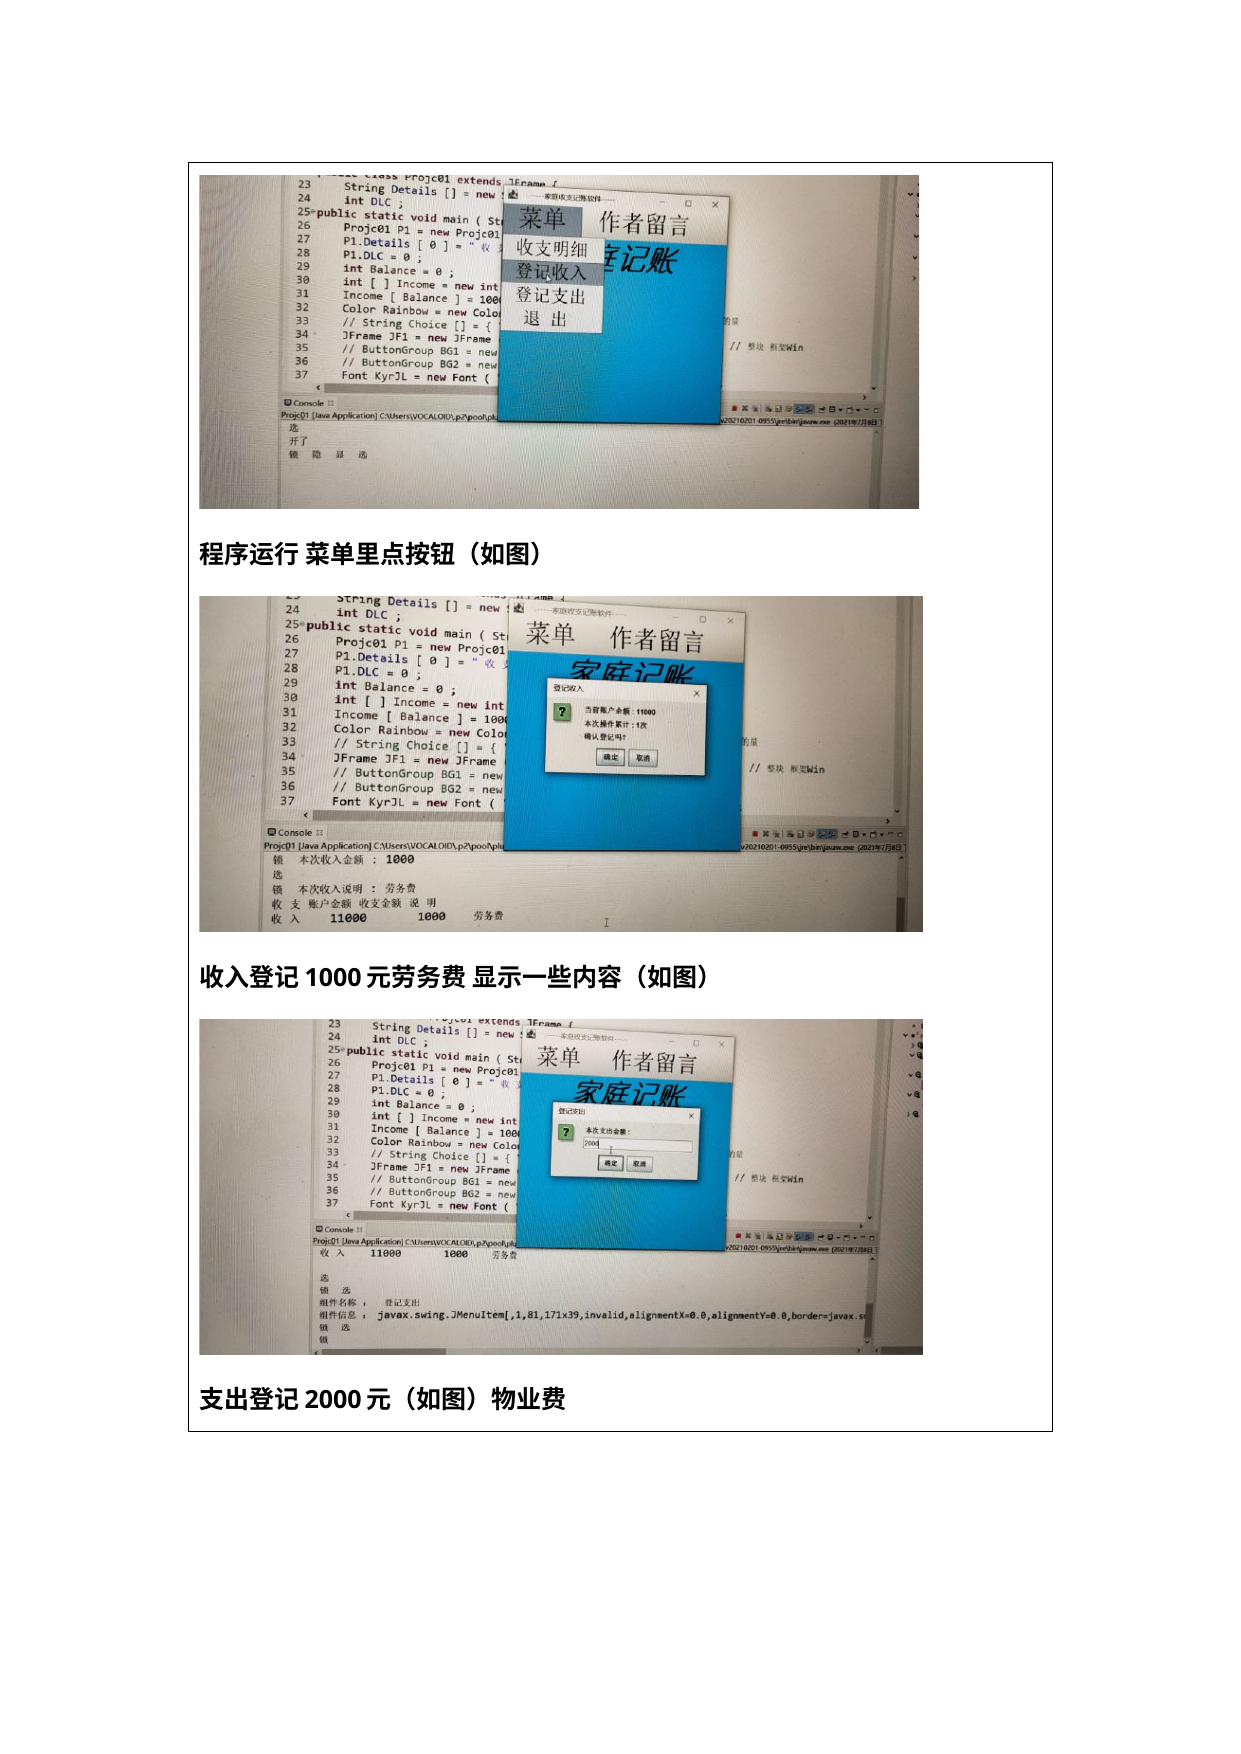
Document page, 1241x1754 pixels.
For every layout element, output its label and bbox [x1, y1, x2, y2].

picture [199, 1019, 923, 1355]
picture [199, 596, 923, 932]
table_cell [189, 163, 1052, 1431]
picture [199, 175, 920, 509]
